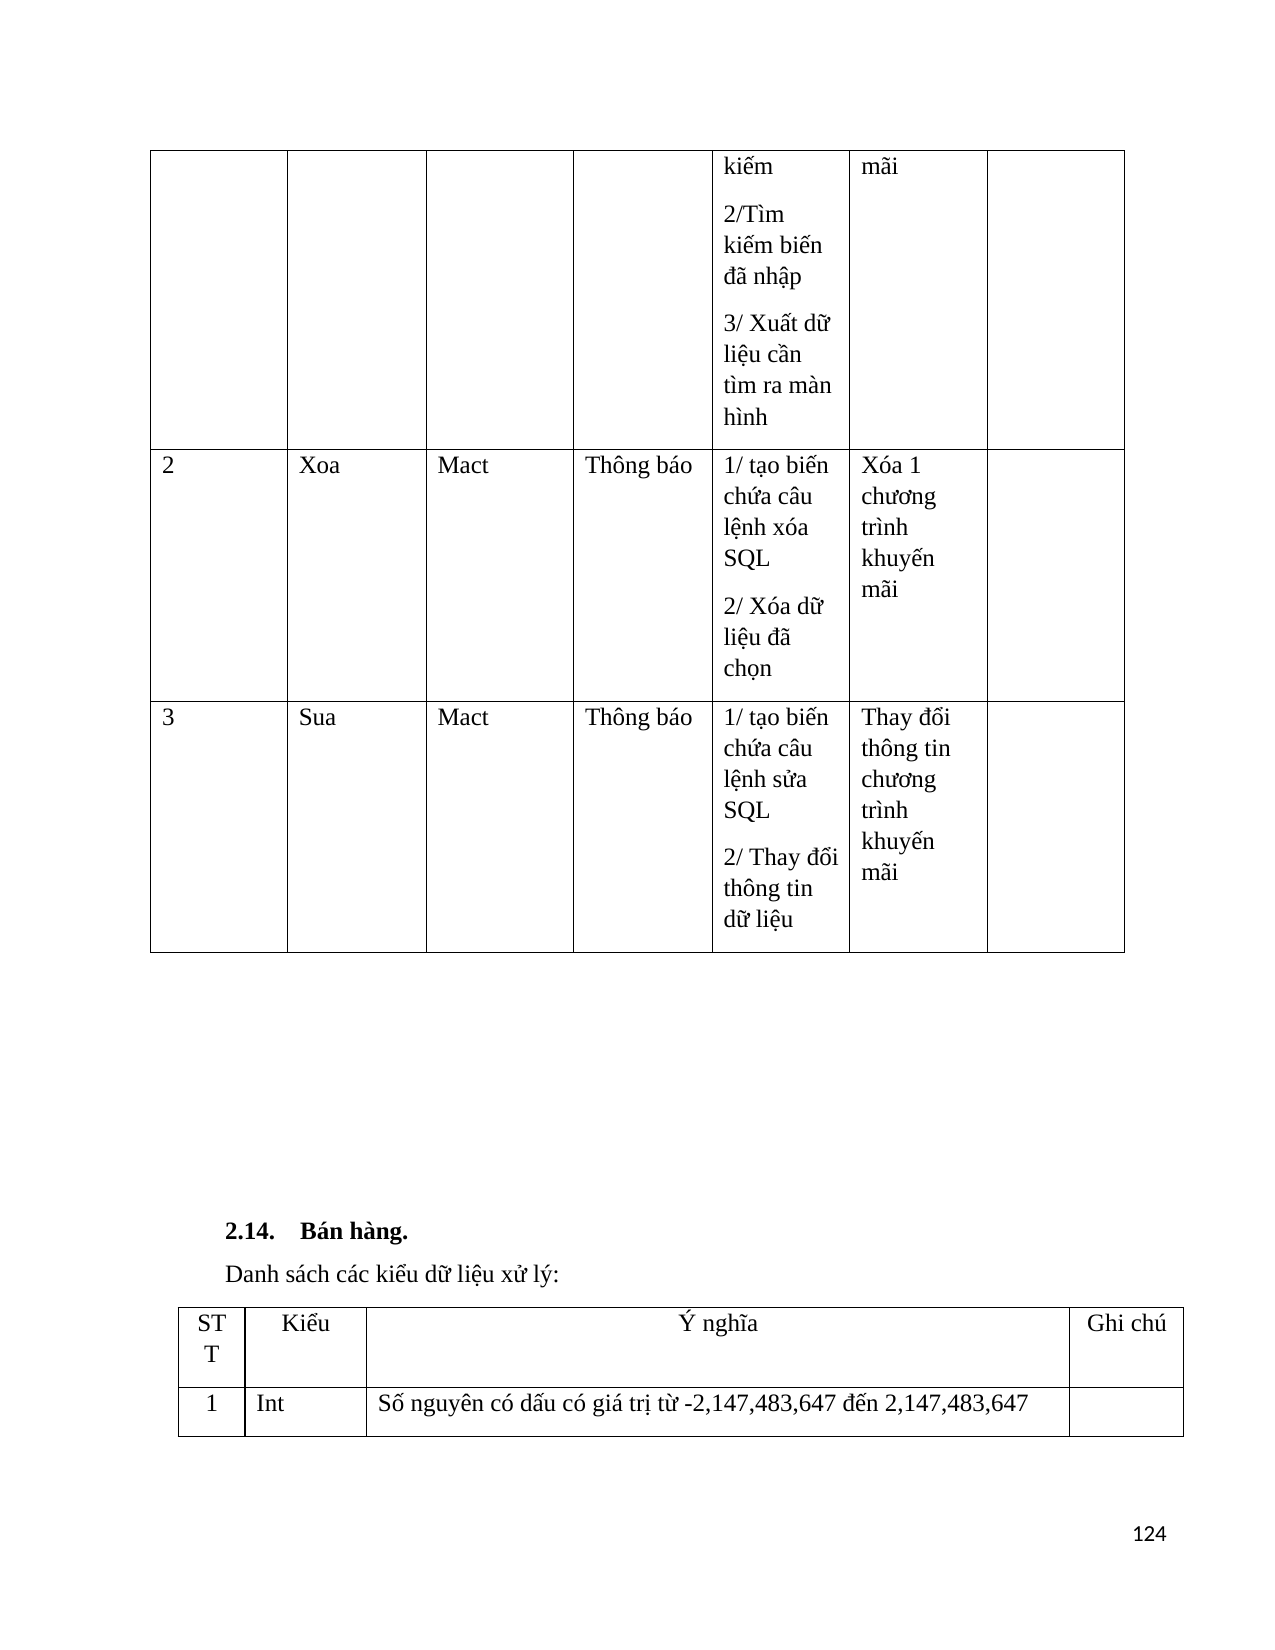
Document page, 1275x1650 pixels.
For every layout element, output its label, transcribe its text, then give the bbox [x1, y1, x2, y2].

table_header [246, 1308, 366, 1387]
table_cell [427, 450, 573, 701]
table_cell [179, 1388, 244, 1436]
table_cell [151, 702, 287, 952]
list Danh sách các kiểu dữ liệu xử lý: [225, 1259, 1167, 1288]
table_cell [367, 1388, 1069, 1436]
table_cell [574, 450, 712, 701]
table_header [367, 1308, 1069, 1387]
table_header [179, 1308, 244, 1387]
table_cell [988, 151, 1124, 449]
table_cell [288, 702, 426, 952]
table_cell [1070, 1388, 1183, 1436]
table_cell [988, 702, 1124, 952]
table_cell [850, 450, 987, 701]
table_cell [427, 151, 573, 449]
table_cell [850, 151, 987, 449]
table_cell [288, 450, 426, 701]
list Bán hàng. [225, 1216, 1167, 1245]
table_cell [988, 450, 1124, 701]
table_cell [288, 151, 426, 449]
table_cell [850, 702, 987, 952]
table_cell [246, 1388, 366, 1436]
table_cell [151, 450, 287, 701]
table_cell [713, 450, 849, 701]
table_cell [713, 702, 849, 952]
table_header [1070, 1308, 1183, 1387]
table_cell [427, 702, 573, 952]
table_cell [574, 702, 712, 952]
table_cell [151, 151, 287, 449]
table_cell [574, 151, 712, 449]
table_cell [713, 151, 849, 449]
